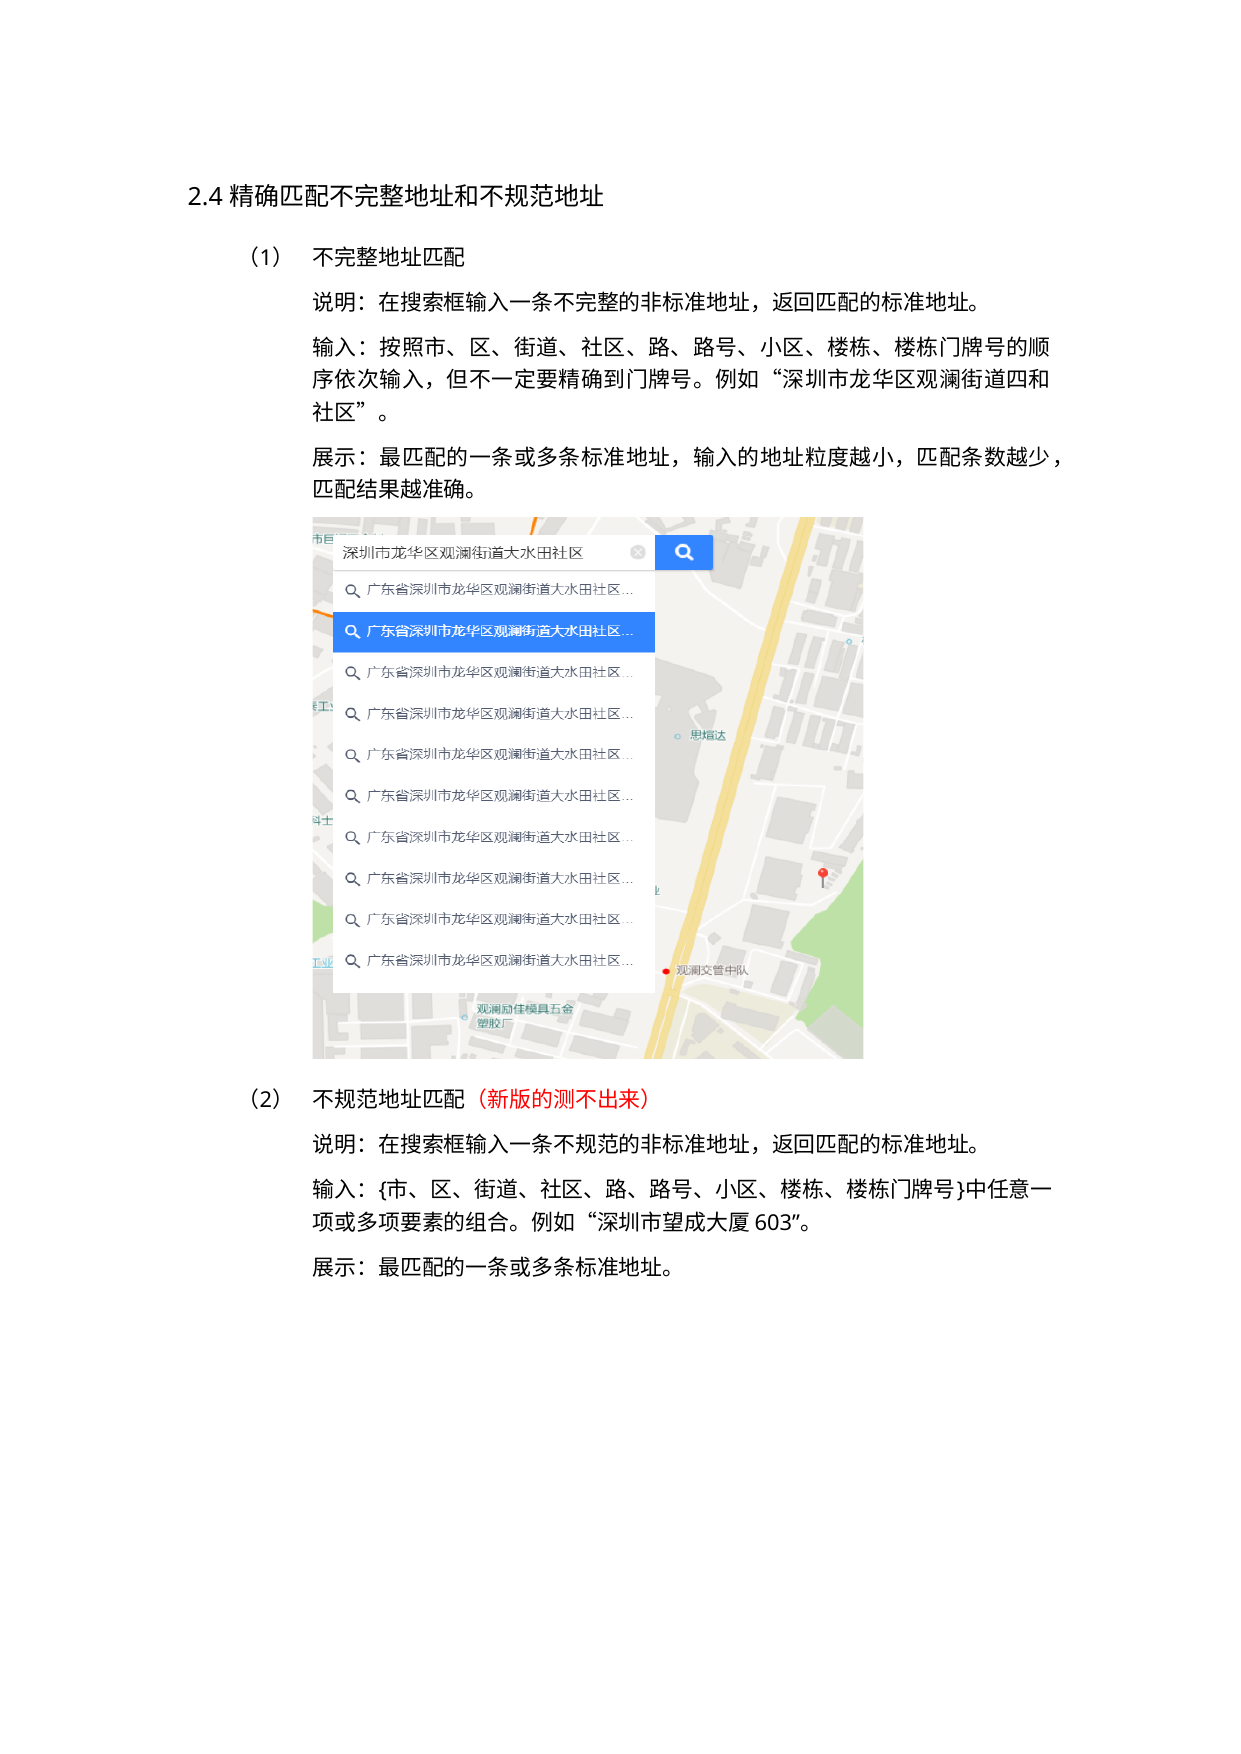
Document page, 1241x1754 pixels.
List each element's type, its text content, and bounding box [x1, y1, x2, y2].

list 输入：{市、区、街道、社区、路、路号、小区、楼栋、楼栋门牌号}中任意一项或多项要素的组合。例如“深圳市望成大厦603”。 [312, 1172, 1053, 1237]
list 不完整地址匹配 [237, 239, 1053, 272]
list 输入：按照市、区、街道、社区、路、路号、小区、楼栋、楼栋门牌号的顺序依次输入，但不一定要精确到门牌号。例如“深圳市龙华区观澜街道四和社区”。 [312, 329, 1053, 427]
picture [312, 517, 864, 1059]
list 说明：在搜索框输入一条不完整的非标准地址，返回匹配的标准地址。 [312, 284, 1053, 317]
list 说明：在搜索框输入一条不规范的非标准地址，返回匹配的标准地址。 [312, 1127, 1053, 1159]
list 不规范地址匹配（新版的测不出来） [237, 1082, 1053, 1114]
text 2.4 精确匹配不完整地址和不规范地址 [187, 162, 1053, 227]
list 展示：最匹配的一条或多条标准地址。 [312, 1249, 1053, 1282]
list 展示：最匹配的一条或多条标准地址，输入的地址粒度越小，匹配条数越少，匹配结果越准确。 [312, 439, 1053, 504]
